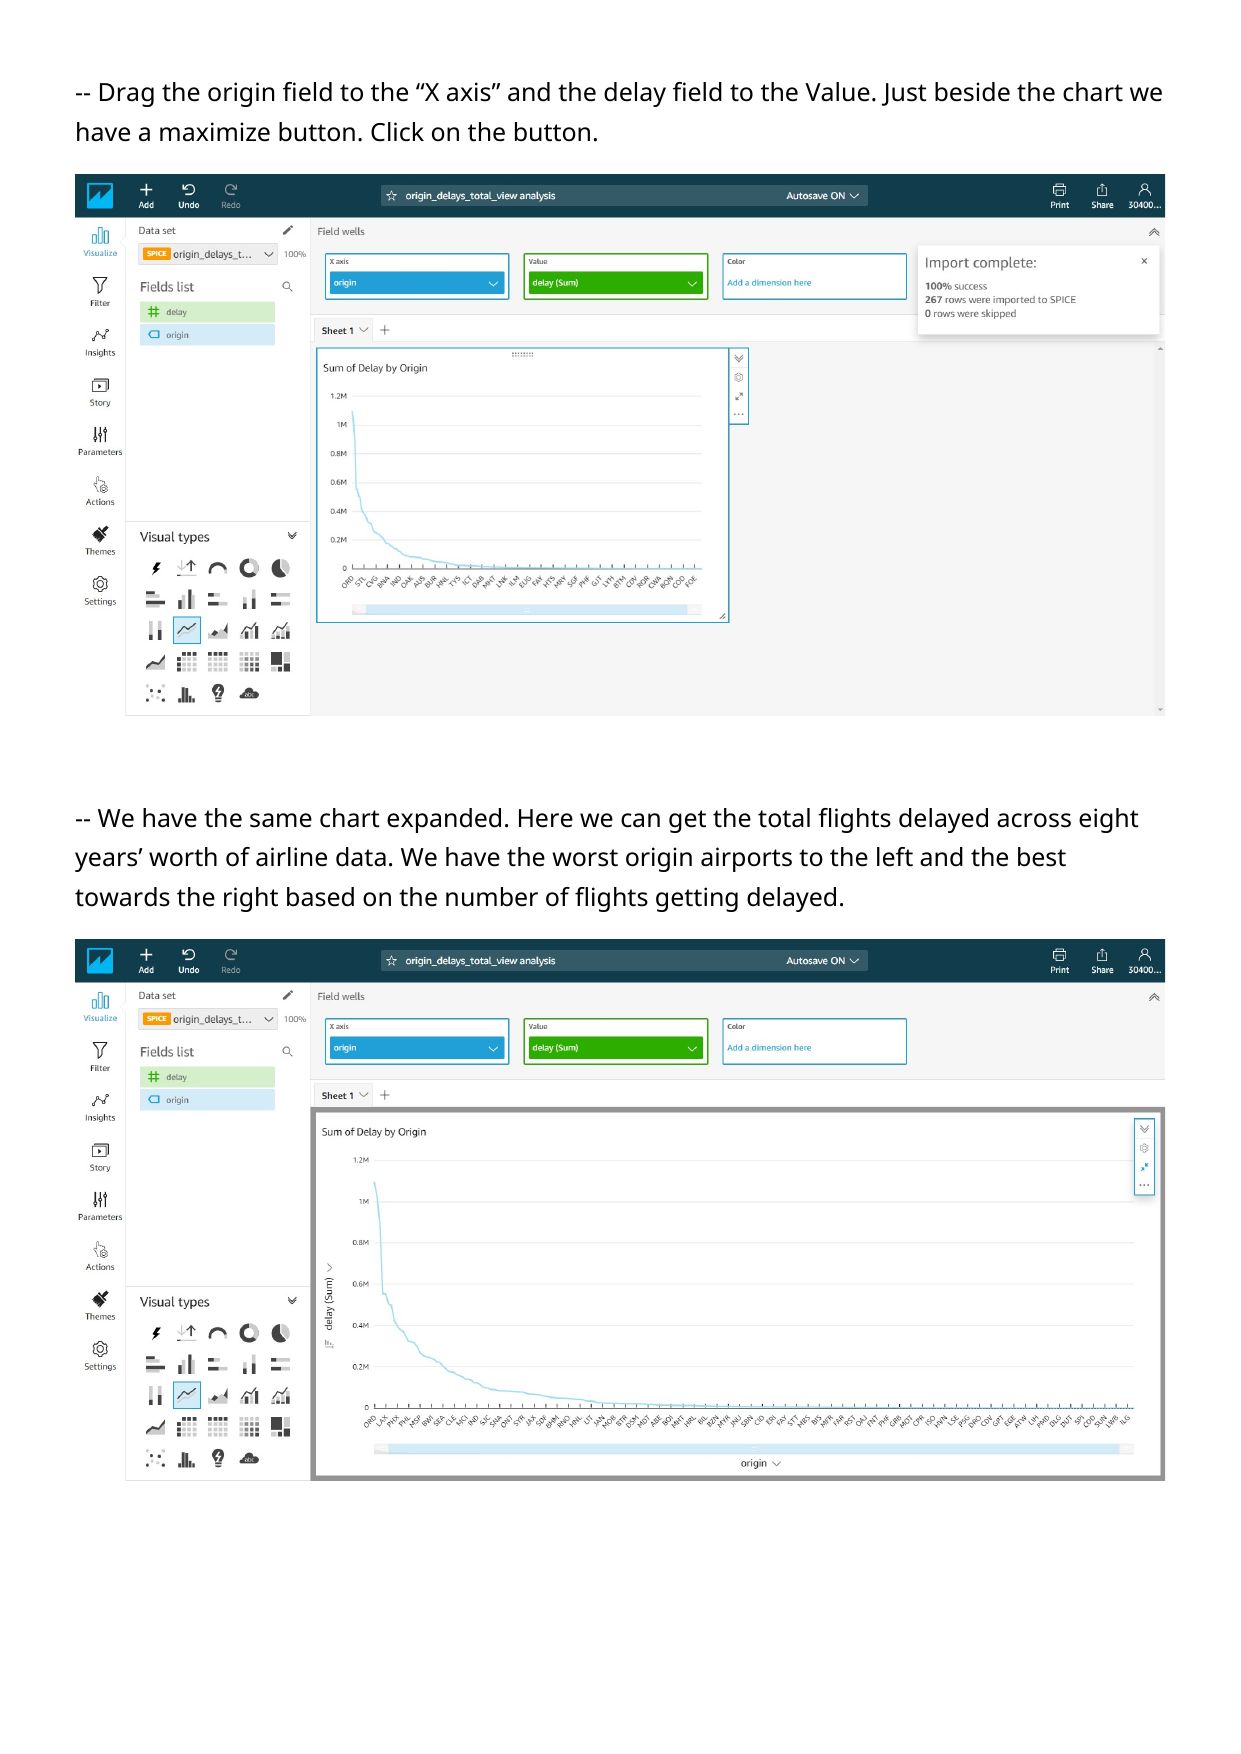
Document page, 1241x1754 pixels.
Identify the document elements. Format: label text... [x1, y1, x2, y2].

text -- We have the same chart expanded. Here we can get the total flights delayed across eight years’ worth of airline data. We have the worst origin airports to the left and the best towards the right based on the number of flights getting delayed. [75, 801, 1165, 913]
text -- Drag the origin field to the “X axis” and the delay field to the Value. Just beside the chart we have a maximize button. Click on the button. [75, 75, 1165, 148]
